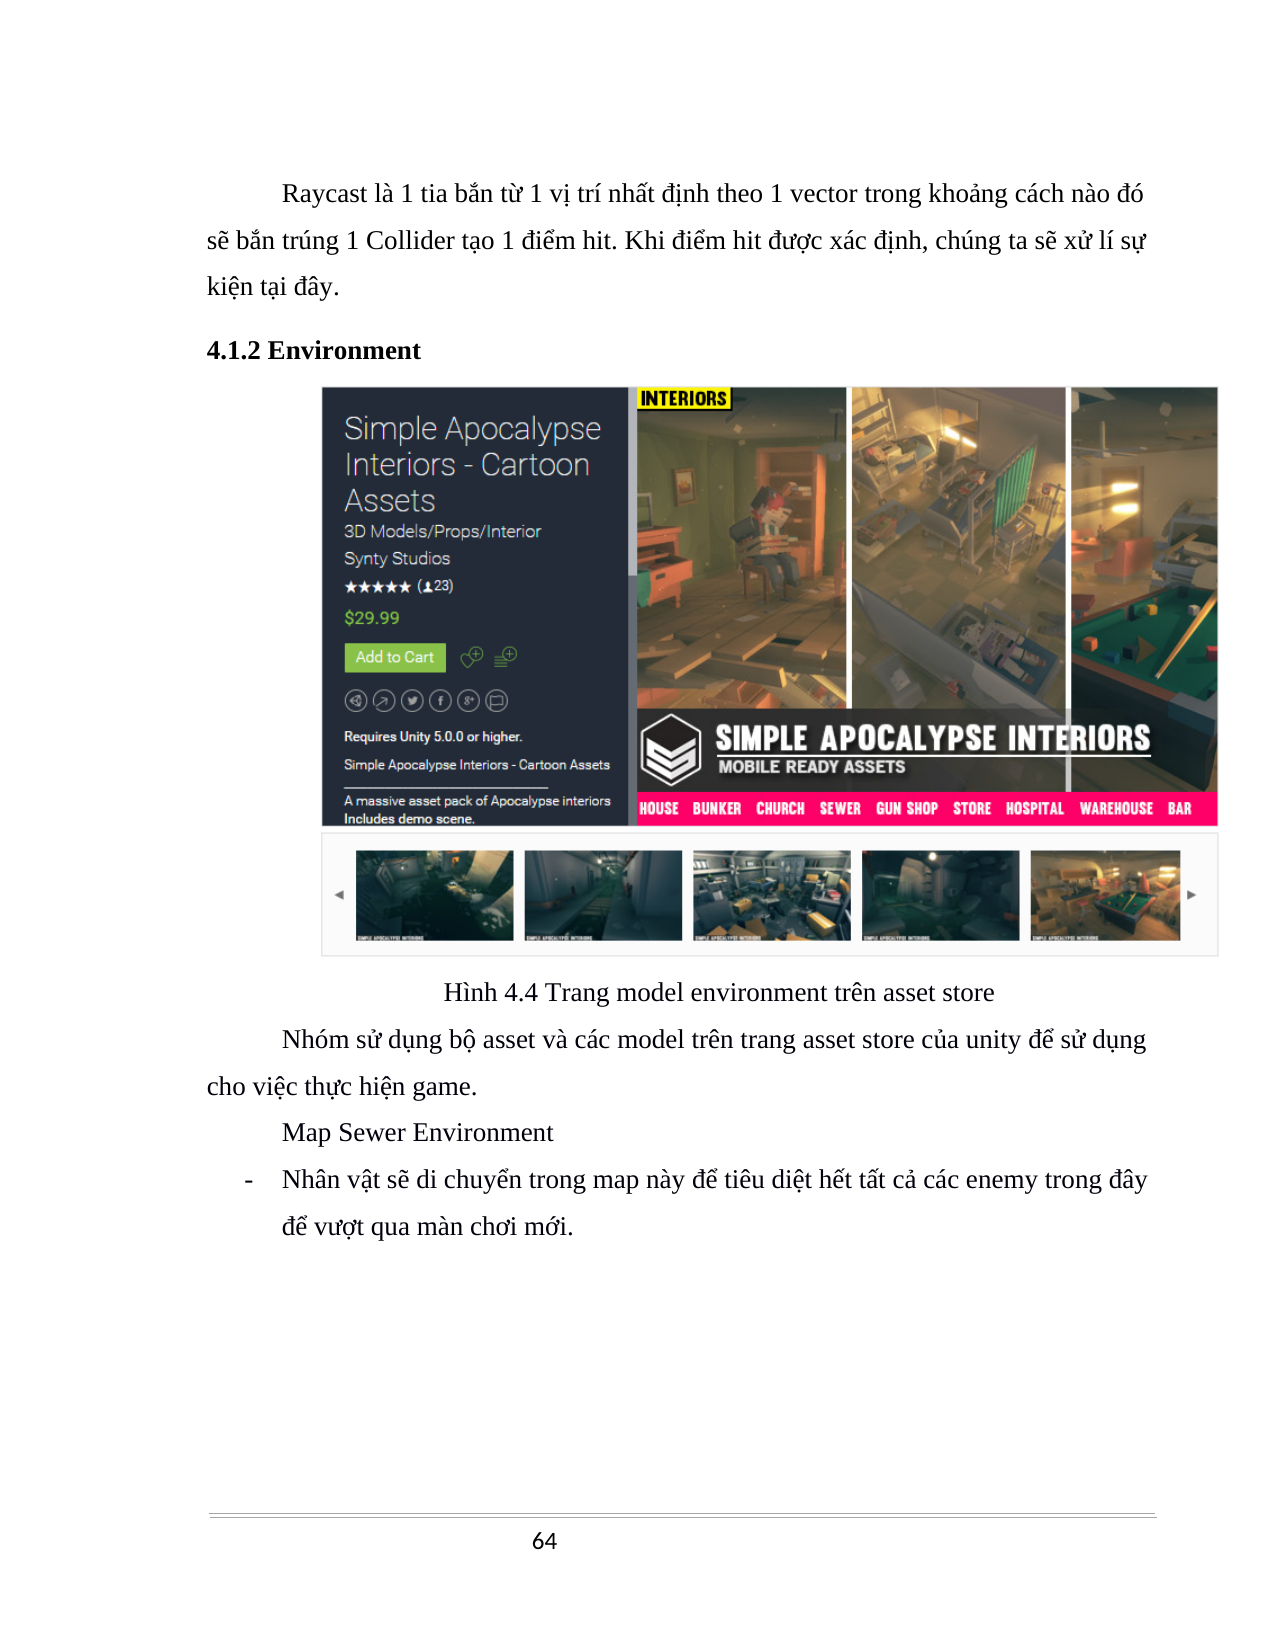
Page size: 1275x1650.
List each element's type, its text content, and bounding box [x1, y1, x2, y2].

list Map Sewer Environment [207, 1116, 1157, 1147]
picture [319, 384, 1222, 961]
subtitle 4.1.2 Environment [207, 334, 1157, 365]
list Nhóm sử dụng bộ asset và các model trên trang asset store của unity để sử dụng cho việc thực hiện game. [207, 1023, 1157, 1101]
list Nhân vật sẽ di chuyển trong map này để tiêu diệt hết tất cả các enemy trong đây để vượt qua màn chơi mới. [244, 1163, 1157, 1241]
list Hình 4.4 Trang model environment trên asset store [282, 976, 1157, 1007]
text Raycast là 1 tia bắn từ 1 vị trí nhất định theo 1 vector trong khoảng cách nào đó sẽ bắn trúng 1 Collider tạo 1 điểm hit. Khi điểm hit được xác định, chúng ta sẽ xử lí sự kiện tại đây. [207, 177, 1157, 302]
